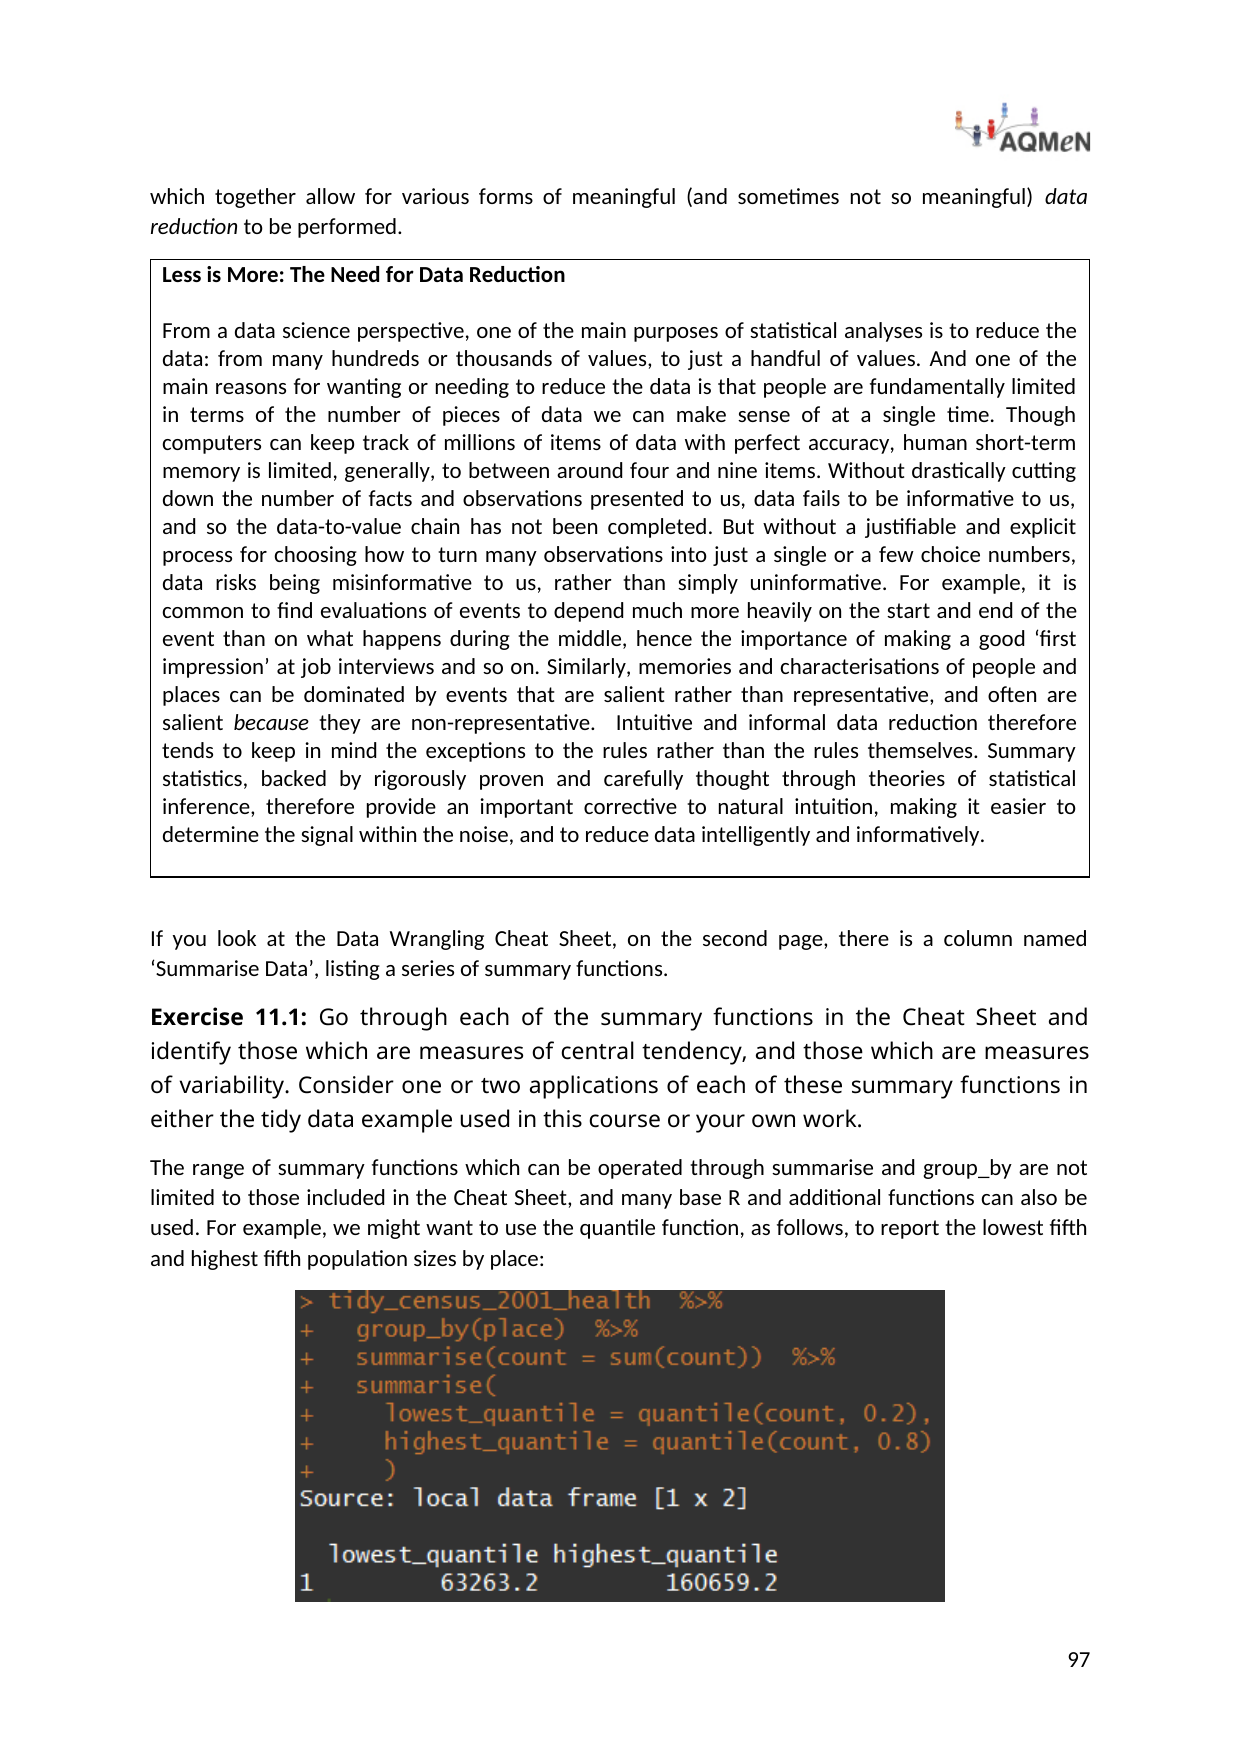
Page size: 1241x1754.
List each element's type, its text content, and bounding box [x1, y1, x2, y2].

picture [295, 1290, 945, 1602]
text Exercise 11.1: Go through each of the summary functions in the Cheat Sheet and identify those which are measures of central tendency, and those which are measures of variability. Consider one or two applications of each of these summary functions in either the tidy data example used in this course or your own work. [150, 1001, 1090, 1134]
picture [955, 73, 1091, 182]
text The range of summary functions which can be operated through summarise and group_by are not limited to those included in the Cheat Sheet, and many base R and additional functions can also be used. For example, we might want to use the quantile function, as follows, to report the lowest fifth and highest fifth population sizes by place: [150, 1153, 1090, 1272]
text If you look at the Data Wrangling Cheat Sheet, on the second page, there is a column named ‘Summarise Data’, listing a series of summary functions. [150, 924, 1090, 982]
table_header Less is More: The Need for Data Reduction From a data science perspective, one of the main purposes of statistical analyses is to reduce the data: from many hundreds or thousands of values, to just a handful of values. And one of the main reasons for wanting or needing to reduce the data is that people are fundamentally limited in terms of the number of pieces of data we can make sense of at a single time. Though computers can keep track of millions of items of data with perfect accuracy, human short-term memory is limited, generally, to between around four and nine items. Without drastically cutting down the number of facts and observations presented to us, data fails to be informative to us, and so the data-to-value chain has not been completed. But without a justifiable and explicit process for choosing how to turn many observations into just a single or a few choice numbers, data risks being misinformative to us, rather than simply uninformative. For example, it is common to find evaluations of events to depend much more heavily on the start and end of the event than on what happens during the middle, hence the importance of making a good ‘first impression’ at job interviews and so on. Similarly, memories and characterisations of people and places can be dominated by events that are salient rather than representative, and often are salient because they are non-representative. Intuitive and informal data reduction therefore tends to keep in mind the exceptions to the rules rather than the rules themselves. Summary statistics, backed by rigorously proven and carefully thought through theories of statistical inference, therefore provide an important corrective to natural intuition, making it easier to determine the signal within the noise, and to reduce data intelligently and informatively. [151, 260, 1089, 876]
